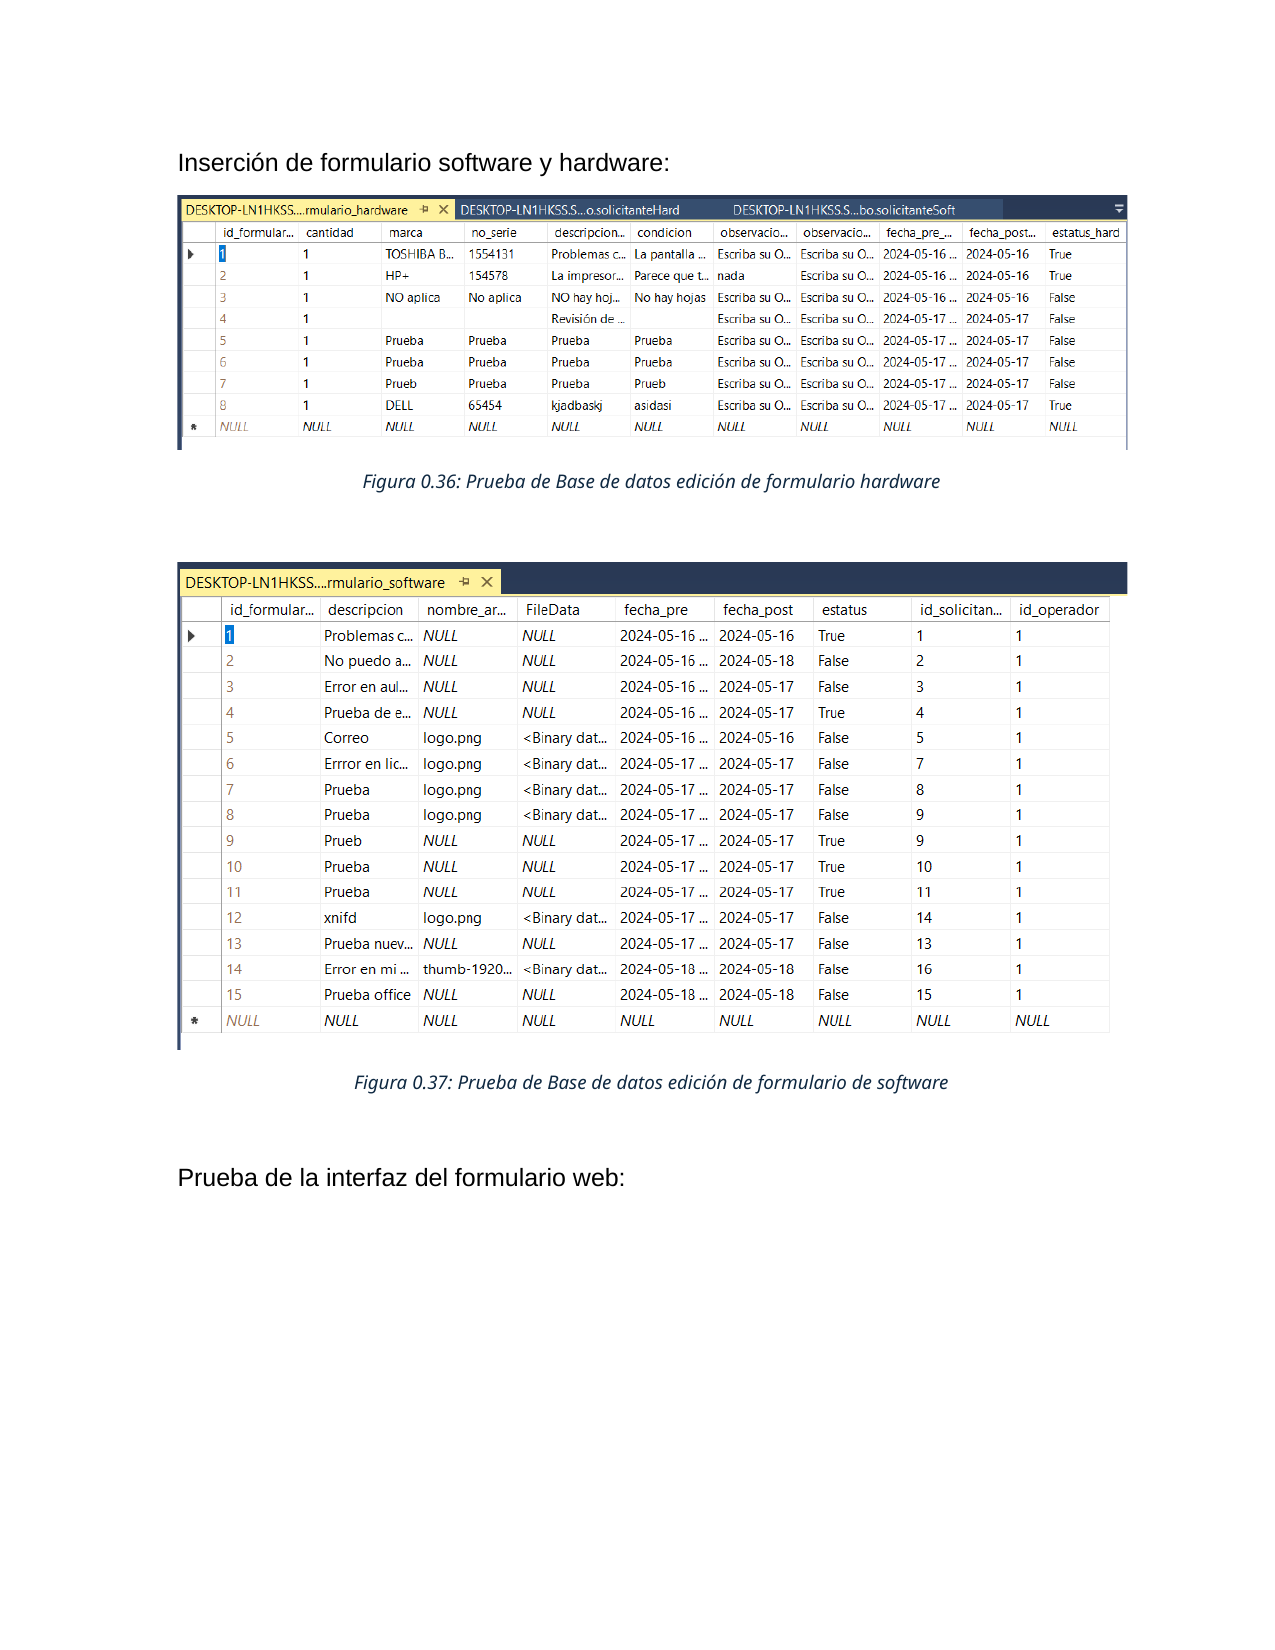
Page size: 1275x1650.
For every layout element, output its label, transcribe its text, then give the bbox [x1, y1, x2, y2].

picture [177, 195, 1128, 450]
picture [177, 562, 1128, 1050]
text Inserción de formulario software y hardware: [177, 148, 1127, 176]
text Prueba de la interfaz del formulario web: [177, 1163, 1127, 1192]
